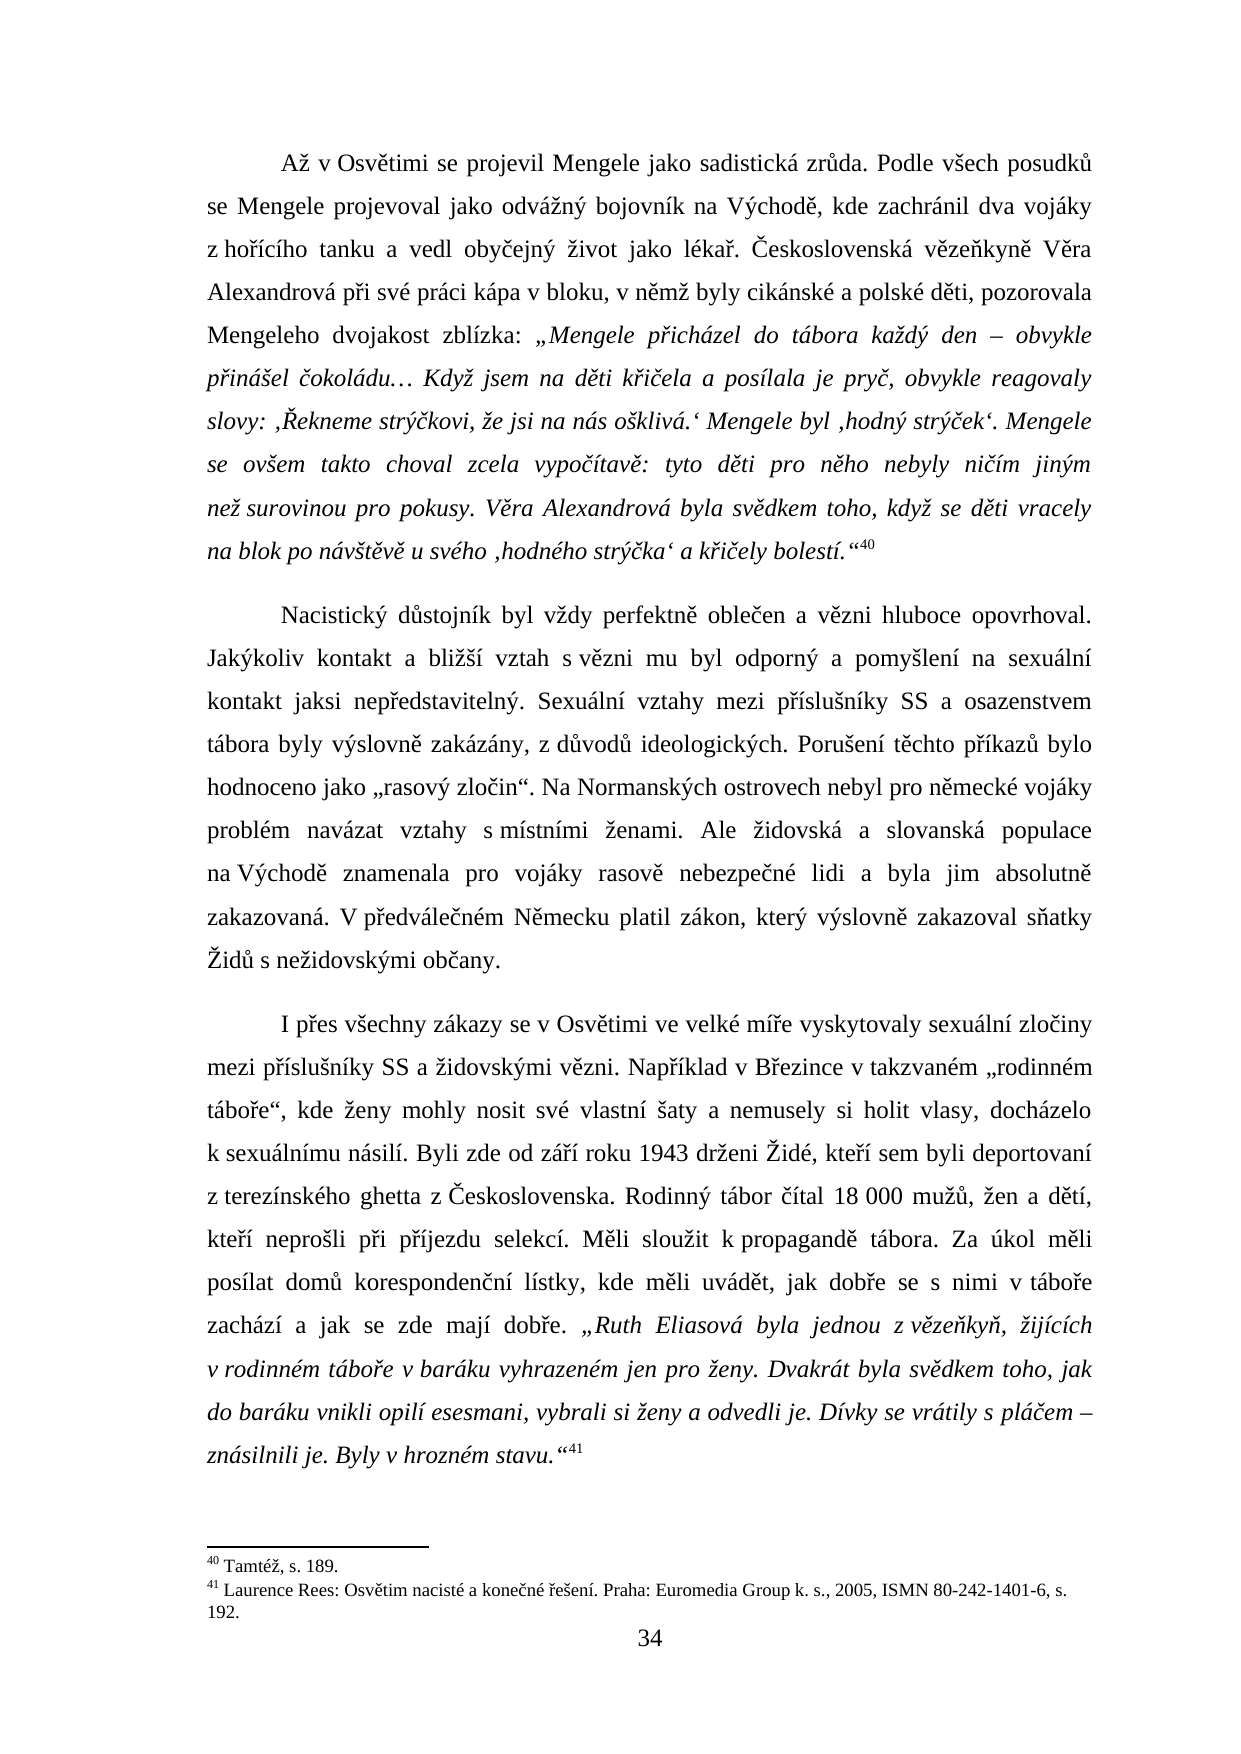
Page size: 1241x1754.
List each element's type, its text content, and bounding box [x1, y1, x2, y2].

text Nacistický důstojník byl vždy perfektně oblečen a vězni hluboce opovrhoval. Jakýkoliv kontakt a bližší vztah s vězni mu byl odporný a pomyšlení na sexuální kontakt jaksi nepředstavitelný. Sexuální vztahy mezi příslušníky SS a osazenstvem tábora byly výslovně zakázány, z důvodů ideologických. Porušení těchto příkazů bylo hodnoceno jako „rasový zločin“. Na Normanských ostrovech nebyl pro německé vojáky problém navázat vztahy s místními ženami. Ale židovská a slovanská populace na Východě znamenala pro vojáky rasově nebezpečné lidi a byla jim absolutně zakazovaná. V předválečném Německu platil zákon, který výslovně zakazoval sňatky Židů s nežidovskými občany. [207, 600, 1092, 973]
text Až v Osvětimi se projevil Mengele jako sadistická zrůda. Podle všech posudků se Mengele projevoval jako odvážný bojovník na Východě, kde zachránil dva vojáky z hořícího tanku a vedl obyčejný život jako lékař. Československá vězeňkyně Věra Alexandrová při své práci kápa v bloku, v němž byly cikánské a polské děti, pozorovala Mengeleho dvojakost zblízka: „Mengele přicházel do tábora každý den – obvykle přinášel čokoládu… Když jsem na děti křičela a posílala je pryč, obvykle reagovaly slovy: ‚Řekneme strýčkovi, že jsi na nás ošklivá.‘ Mengele byl ‚hodný strýček‘. Mengele se ovšem takto choval zcela vypočítavě: tyto děti pro něho nebyly ničím jiným než surovinou pro pokusy. Věra Alexandrová byla svědkem toho, když se děti vracely na blok po návštěvě u svého ‚hodného strýčka‘ a křičely bolestí.“ [207, 148, 1092, 564]
text I přes všechny zákazy se v Osvětimi ve velké míře vyskytovaly sexuální zločiny mezi příslušníky SS a židovskými vězni. Například v Březince v takzvaném „rodinném táboře“, kde ženy mohly nosit své vlastní šaty a nemusely si holit vlasy, docházelo k sexuálnímu násilí. Byli zde od září roku 1943 drženi Židé, kteří sem byli deportovaní z terezínského ghetta z Československa. Rodinný tábor čítal 18 000 mužů, žen a dětí, kteří neprošli při příjezdu selekcí. Měli sloužit k propagandě tábora. Za úkol měli posílat domů korespondenční lístky, kde měli uvádět, jak dobře se s nimi v táboře zachází a jak se zde mají dobře. „Ruth Eliasová byla jednou z vězeňkyň, žijících v rodinném táboře v baráku vyhrazeném jen pro ženy. Dvakrát byla svědkem toho, jak do baráku vnikli opilí esesmani, vybrali si ženy a odvedli je. Dívky se vrátily s pláčem – znásilnili je. Byly v hrozném stavu.“ [207, 1009, 1092, 1469]
